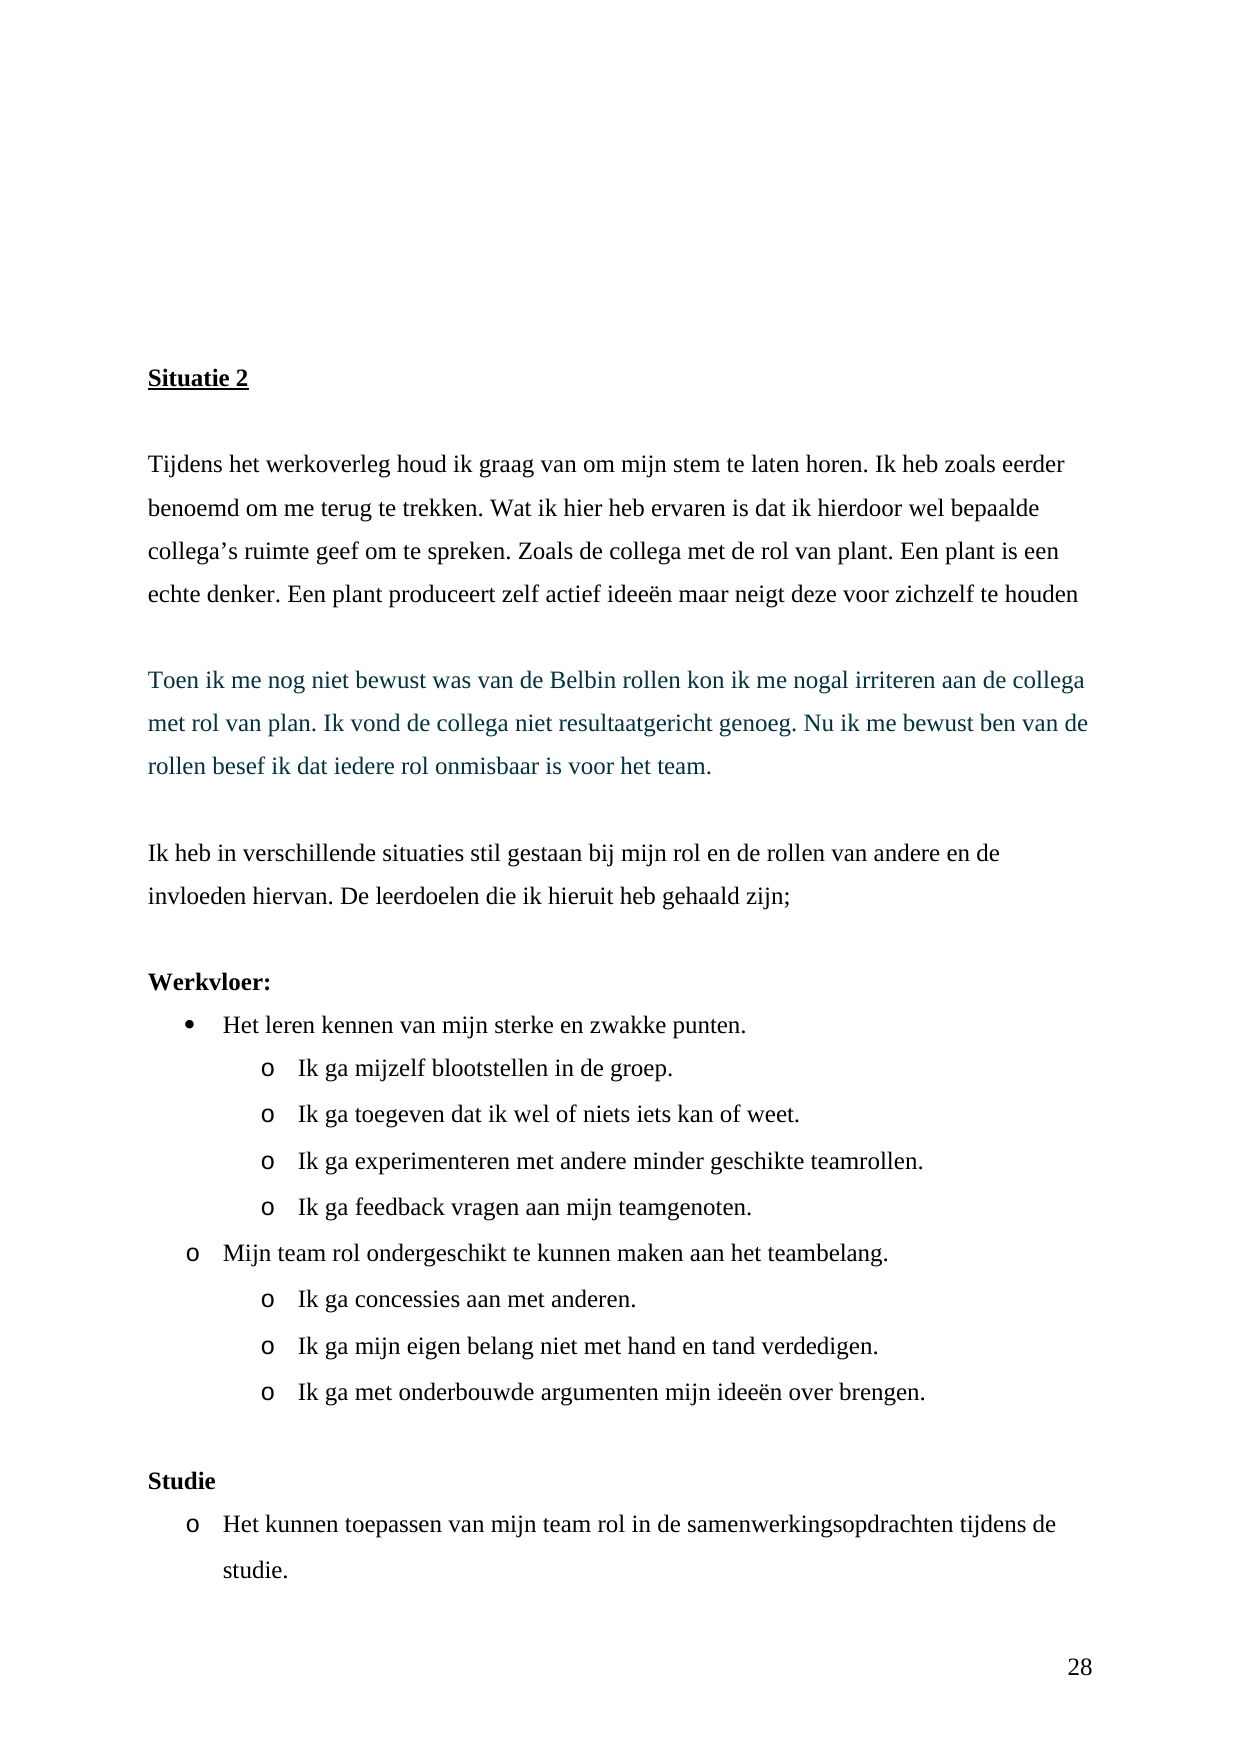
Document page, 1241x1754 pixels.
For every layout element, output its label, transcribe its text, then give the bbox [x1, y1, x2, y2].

text Tijdens het werkoverleg houd ik graag van om mijn stem te laten horen. Ik heb zoals eerder benoemd om me terug te trekken. Wat ik hier heb ervaren is dat ik hierdoor wel bepaalde collega’s ruimte geef om te spreken. Zoals de collega met de rol van plant. Een plant is een echte denker. Een plant produceert zelf actief ideeën maar neigt deze voor zichzelf te houden [148, 449, 1093, 608]
list Ik ga mijn eigen belang niet met hand en tand verdedigen. [260, 1331, 1093, 1362]
list Ik ga mijzelf blootstellen in de groep. [260, 1053, 1093, 1084]
list Het kunnen toepassen van mijn team rol in de samenwerkingsopdrachten tijdens de studie. [185, 1509, 1093, 1583]
picture [1062, 689, 1073, 693]
list Ik ga experimenteren met andere minder geschikte teamrollen. [260, 1146, 1093, 1177]
list Ik ga met onderbouwde argumenten mijn ideeën over brengen. [260, 1377, 1093, 1408]
picture [815, 715, 820, 725]
list Het leren kennen van mijn sterke en zwakke punten. [185, 1010, 1093, 1039]
list Mijn team rol ondergeschikt te kunnen maken aan het teambelang. [185, 1238, 1093, 1269]
text Toen ik me nog niet bewust was van de Belbin rollen kon ik me nogal irriteren aan de collega met rol van plan. Ik vond de collega niet resultaatgericht genoeg. Nu ik me bewust ben van de rollen besef ik dat iedere rol onmisbaar is voor het team. [148, 665, 1093, 780]
text Situatie 2 [148, 363, 1093, 392]
text Ik heb in verschillende situaties stil gestaan bij mijn rol en de rollen van andere en de invloeden hiervan. De leerdoelen die ik hieruit heb gehaald zijn; [148, 838, 1093, 909]
list Ik ga concessies aan met anderen. [260, 1284, 1093, 1315]
text Werkvloer: [148, 967, 1093, 996]
text Studie [148, 1466, 1093, 1495]
picture [486, 732, 497, 736]
list Ik ga toegeven dat ik wel of niets iets kan of weet. [260, 1099, 1093, 1130]
picture [147, 672, 154, 686]
list Ik ga feedback vragen aan mijn teamgenoten. [260, 1192, 1093, 1223]
